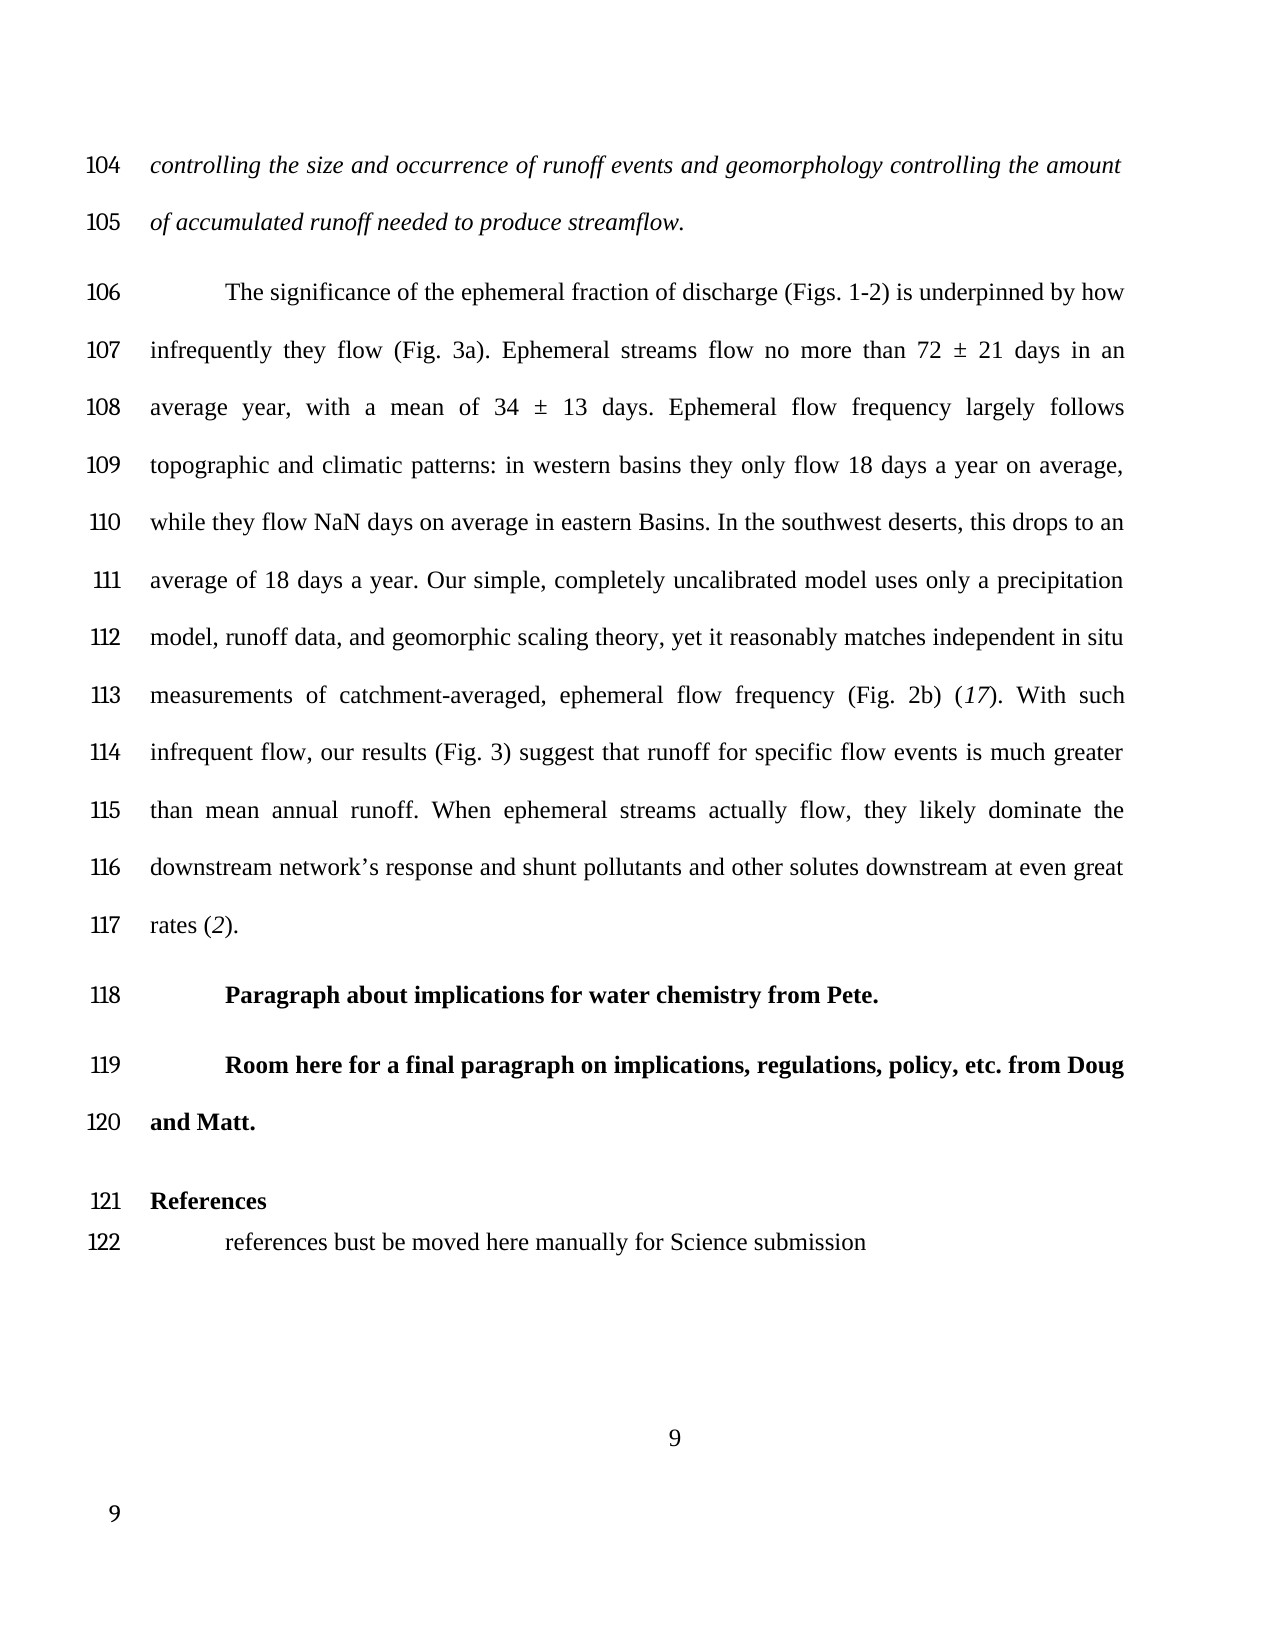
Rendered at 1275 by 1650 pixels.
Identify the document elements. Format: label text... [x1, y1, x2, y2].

text references bust be moved here manually for Science submission [150, 1227, 1125, 1256]
text Paragraph about implications for water chemistry from Pete. [150, 980, 1125, 1009]
text Room here for a final paragraph on implications, regulations, policy, etc. from Doug and Matt. [150, 1050, 1125, 1136]
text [150, 150, 1125, 236]
text The significance of the ephemeral fraction of discharge (Figs. 1-2) is underpinned by how infrequently they flow (Fig. 3a). Ephemeral streams flow no more than 72 21 days in an average year, with a mean of 34 13 days. Ephemeral flow frequency largely follows topographic and climatic patterns: in western basins they only flow 18 days a year on average, while they flow NaN days on average in eastern Basins. In the southwest deserts, this drops to an average of 18 days a year. Our simple, completely uncalibrated model uses only a precipitation model, runoff data, and geomorphic scaling theory, yet it reasonably matches independent in situ measurements of catchment-averaged, ephemeral flow frequency (Fig. 2b) (17). With such infrequent flow, our results (Fig. 3) suggest that runoff for specific flow events is much greater than mean annual runoff. When ephemeral streams actually flow, they likely dominate the downstream network’s response and shunt pollutants and other solutes downstream at even great rates (2). [150, 277, 1125, 939]
subtitle References [150, 1186, 1125, 1214]
